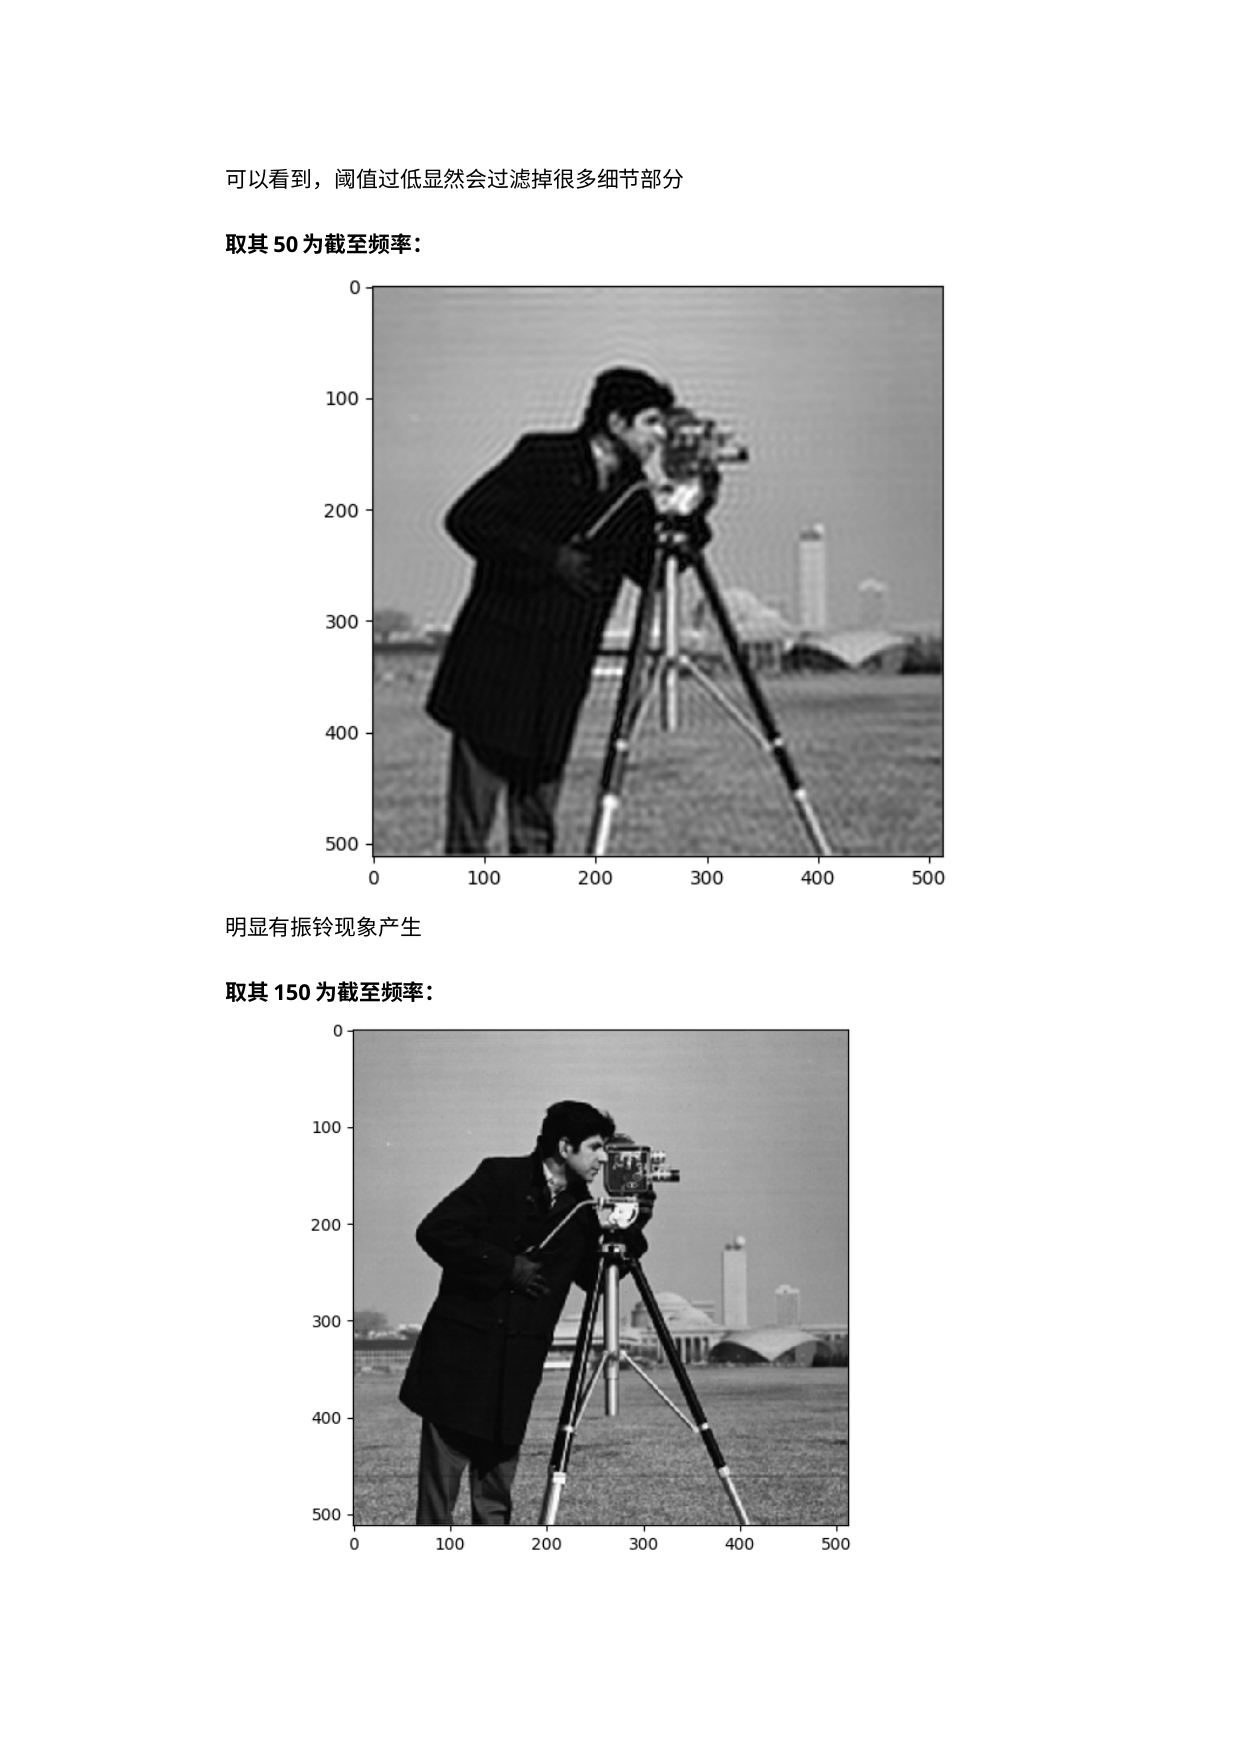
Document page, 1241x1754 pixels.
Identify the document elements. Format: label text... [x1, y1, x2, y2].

list 可以看到，阈值过低显然会过滤掉很多细节部分 [225, 162, 1053, 194]
list 取其150为截至频率： [225, 974, 1053, 1007]
list 取其50为截至频率： [225, 227, 1053, 259]
picture [225, 259, 1090, 909]
list 明显有振铃现象产生 [225, 909, 1053, 942]
picture [225, 1007, 976, 1571]
